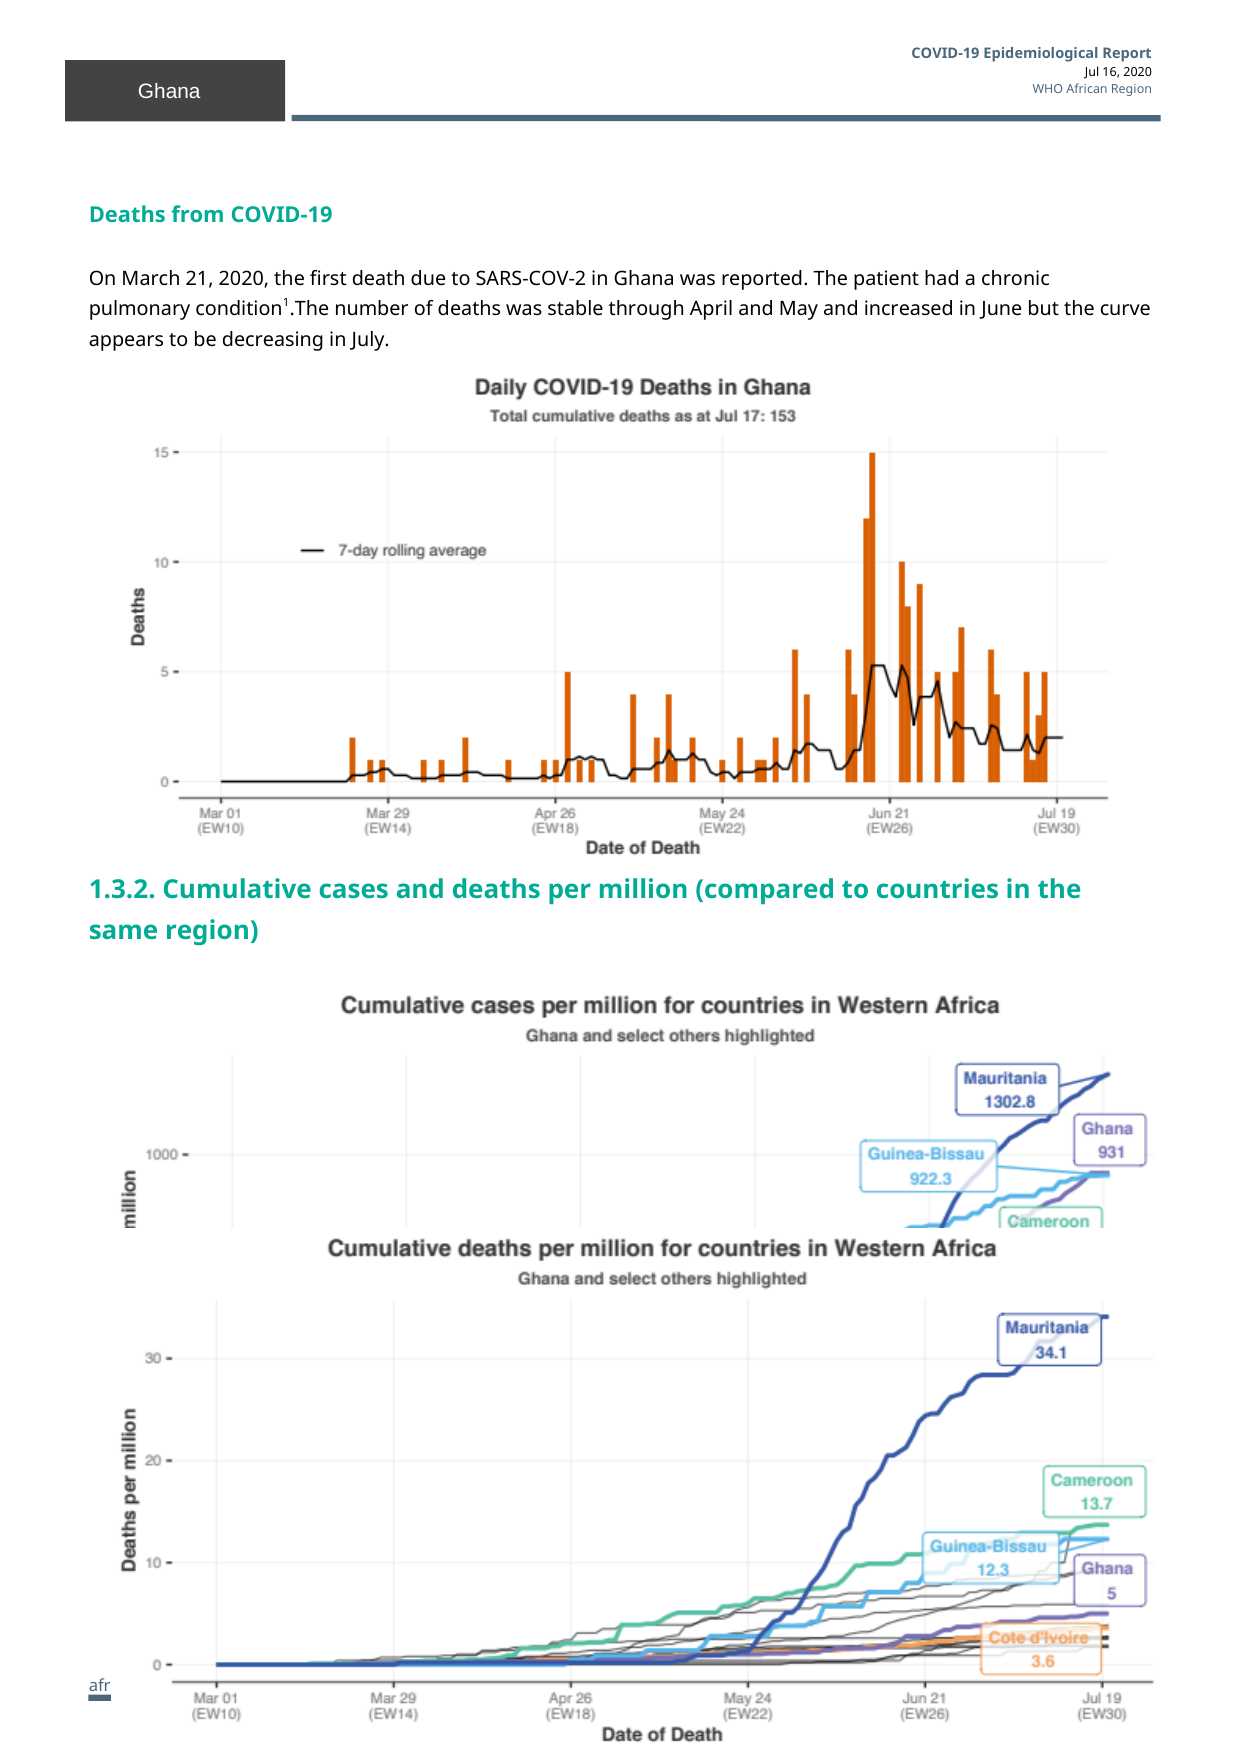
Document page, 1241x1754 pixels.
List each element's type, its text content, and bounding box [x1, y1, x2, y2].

text On March 21, 2020, the first death due to SARS-COV-2 in Ghana was reported. The patient had a chronic pulmonary condition1.The number of deaths was stable through April and May and increased in June but the curve appears to be decreasing in July. [88, 264, 1152, 353]
subtitle Deaths from COVID-19 [88, 199, 1152, 228]
subtitle 1.3.2. Cumulative cases and deaths per million (compared to countries in the same region) [88, 490, 1152, 947]
